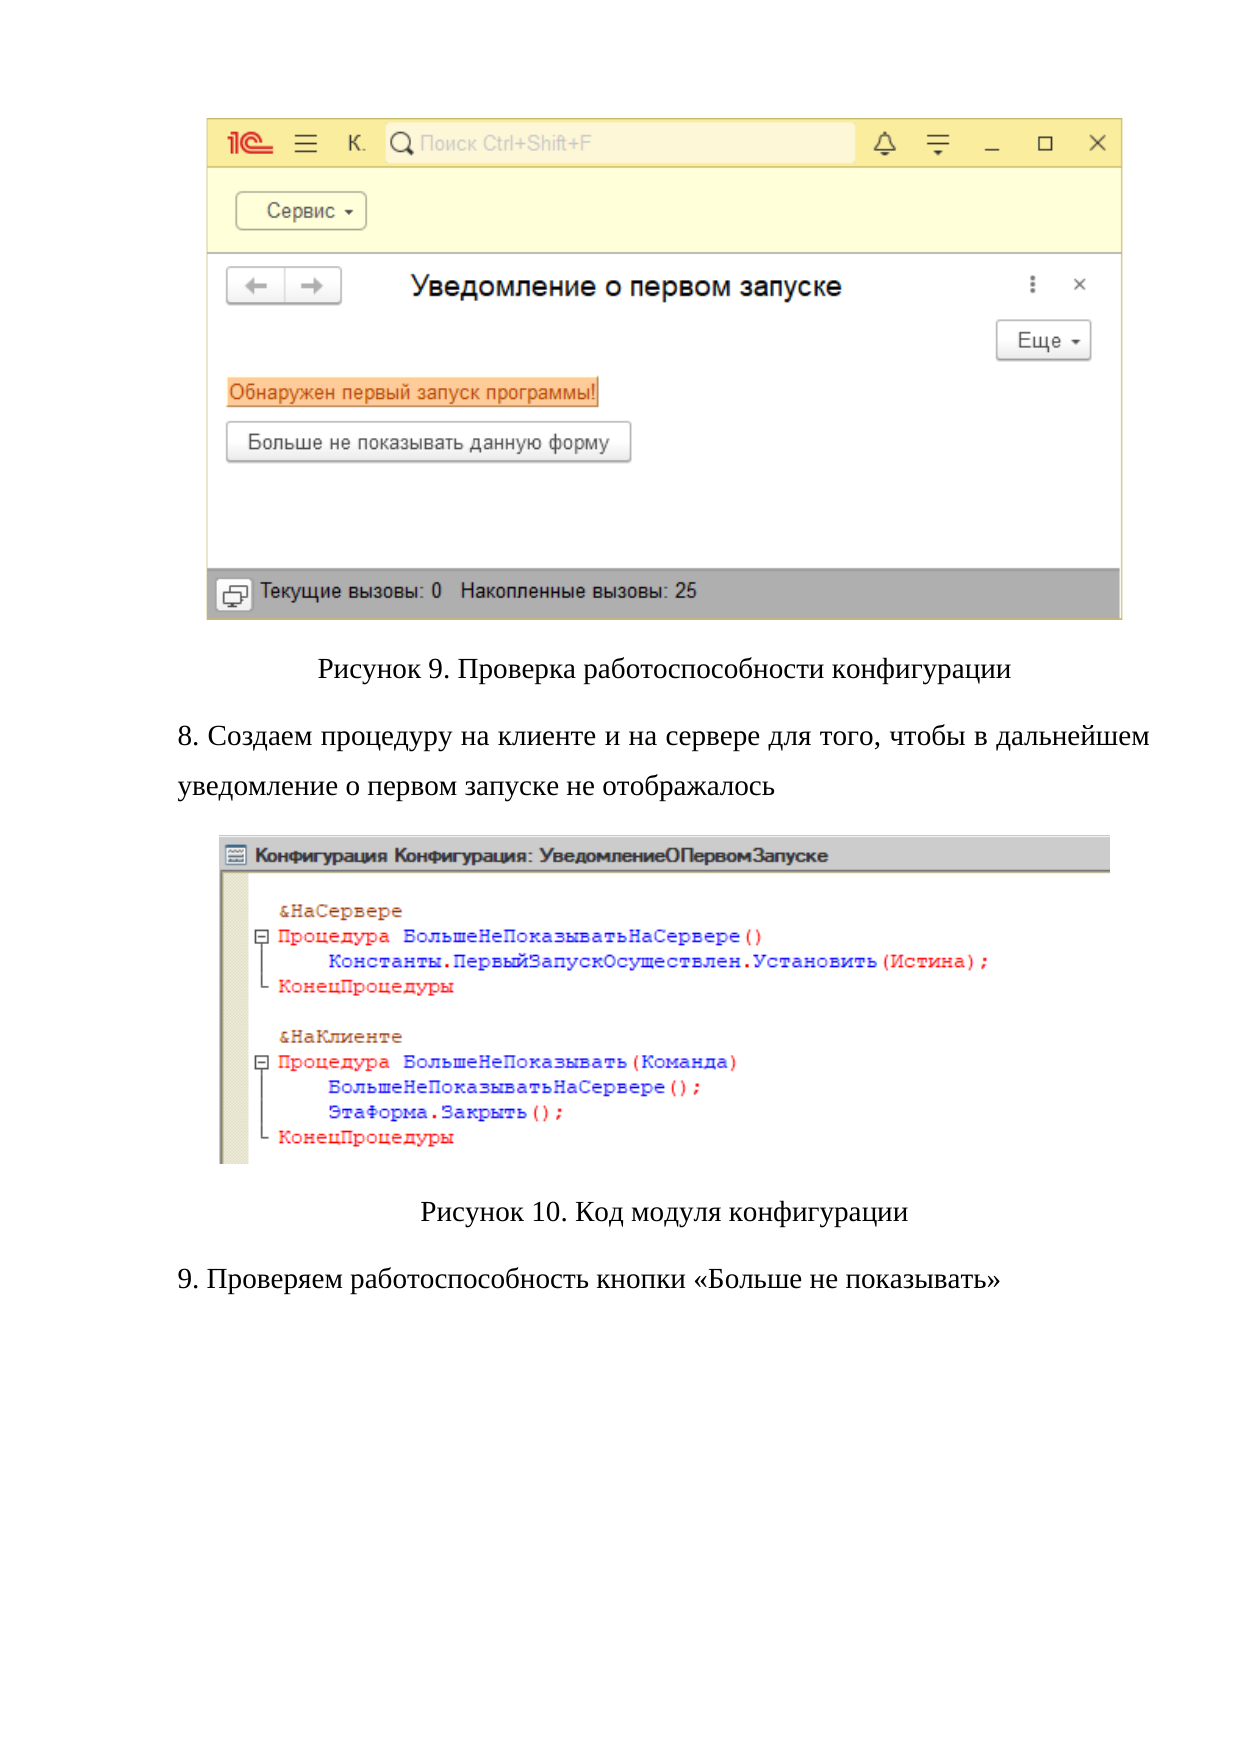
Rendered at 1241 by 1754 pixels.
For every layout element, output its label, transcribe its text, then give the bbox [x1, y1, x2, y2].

text Рисунок 9. Проверка работоспособности конфигурации [177, 651, 1152, 684]
text Рисунок 10. Код модуля конфигурации [177, 1194, 1152, 1228]
text 9. Проверяем работоспособность кнопки «Больше не показывать» [177, 1261, 1152, 1295]
text 8. Создаем процедуру на клиенте и на сервере для того, чтобы в дальнейшем уведомление о первом запуске не отображалось [177, 718, 1152, 802]
picture [219, 835, 1110, 1164]
picture [206, 118, 1123, 620]
